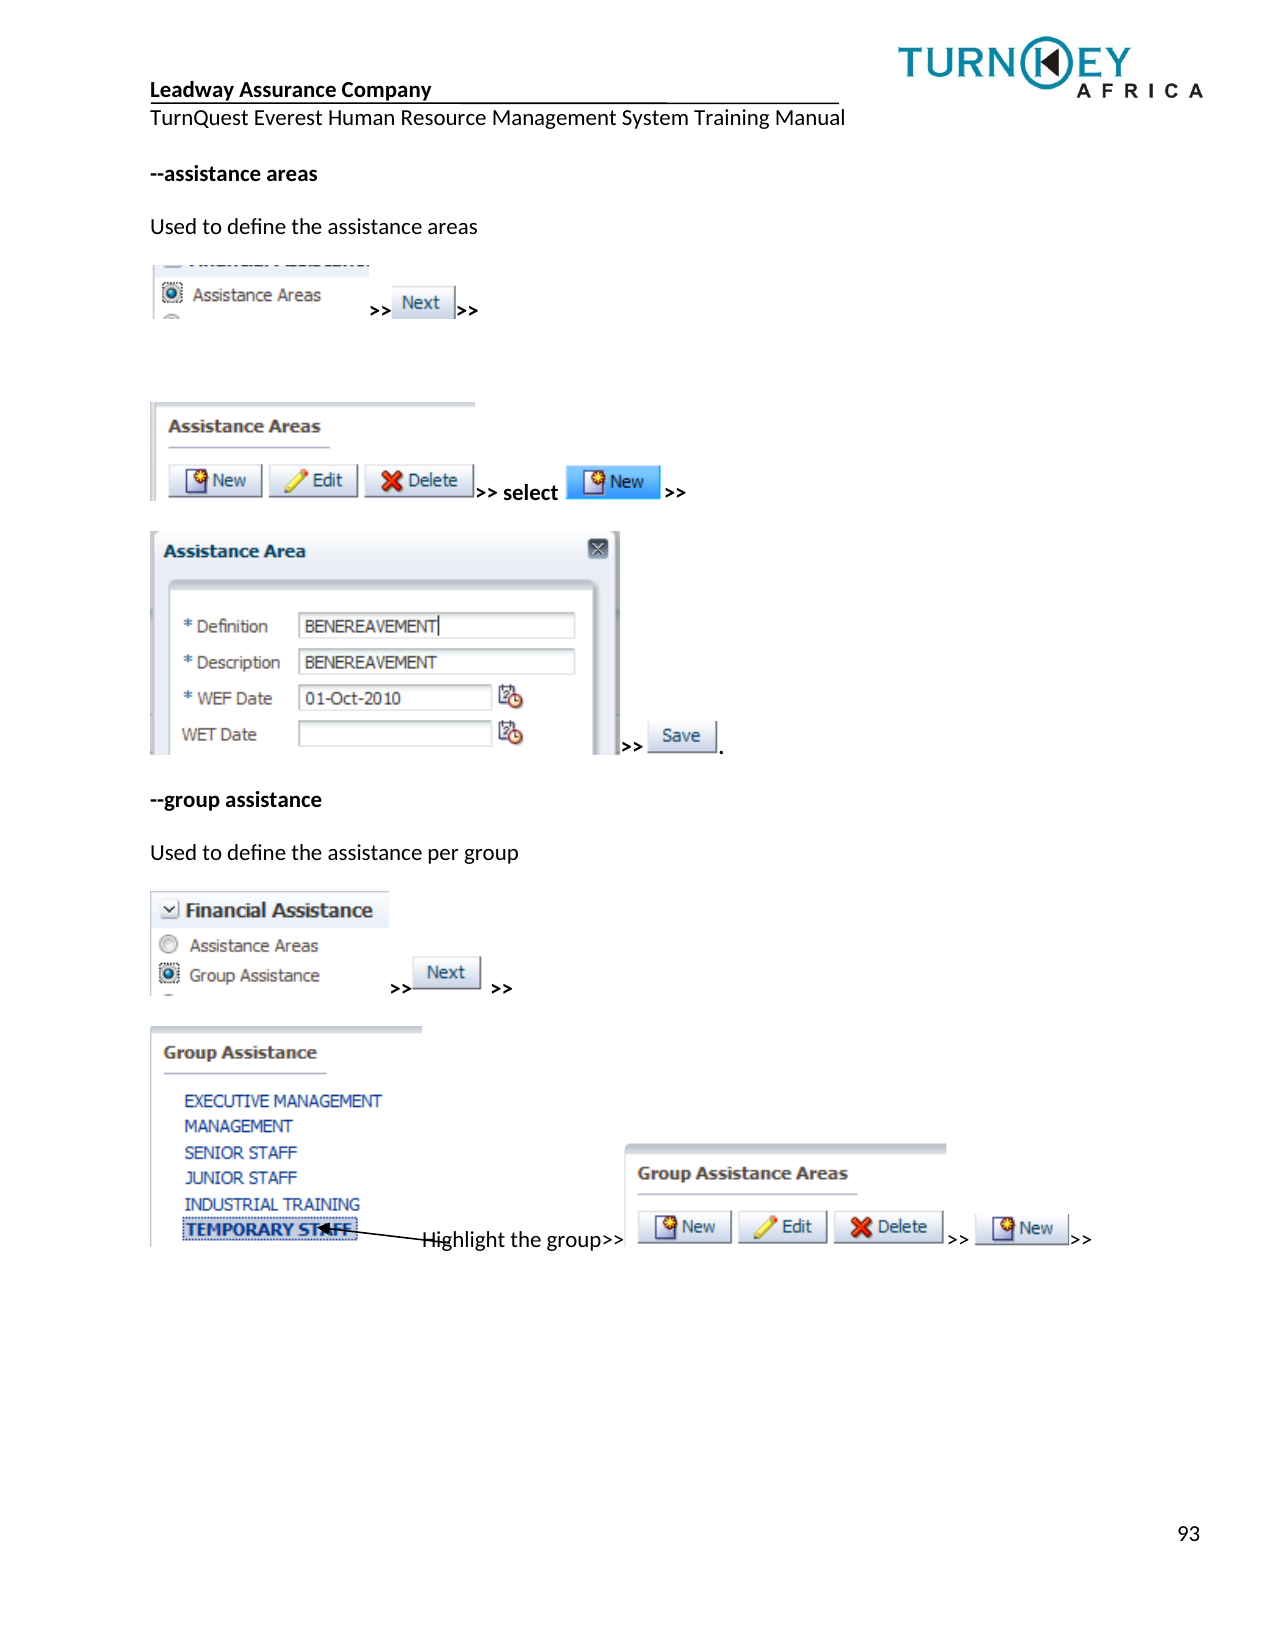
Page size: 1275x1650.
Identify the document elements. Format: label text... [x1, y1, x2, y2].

picture [898, 36, 1203, 98]
picture [563, 464, 664, 501]
text >>>> [150, 265, 1200, 324]
picture [969, 1214, 1070, 1247]
picture [643, 721, 719, 755]
picture [391, 283, 456, 319]
text Used to define the assistance areas [150, 212, 1200, 240]
picture [624, 1139, 947, 1247]
picture [411, 955, 490, 996]
picture [150, 891, 389, 996]
text Used to define the assistance per group [150, 838, 1200, 866]
picture [150, 265, 369, 319]
text --group assistance [150, 785, 1200, 813]
text >>>> [150, 891, 1200, 1002]
picture [150, 531, 621, 755]
picture [150, 1026, 422, 1247]
picture [150, 402, 476, 501]
text --assistance areas [150, 159, 1200, 187]
